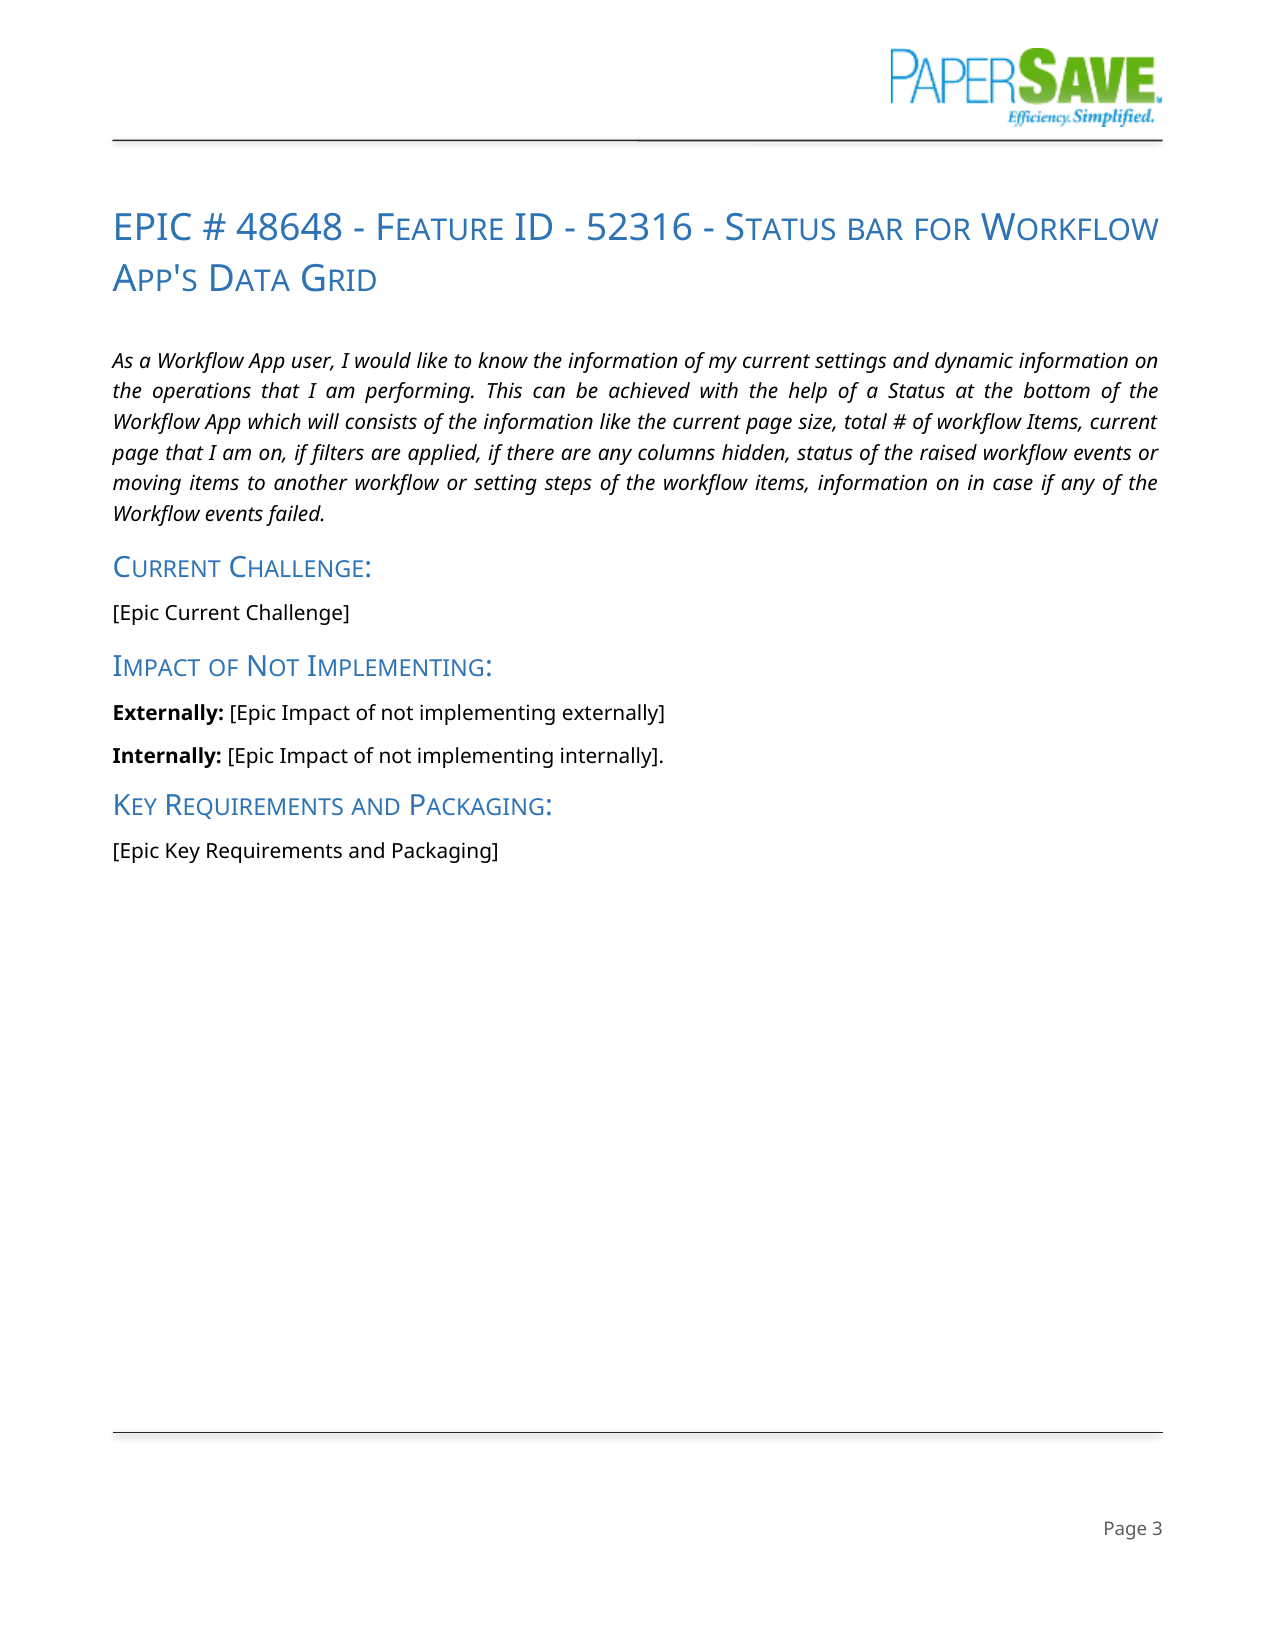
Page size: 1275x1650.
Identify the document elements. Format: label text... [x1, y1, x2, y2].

text As a Workflow App user, I would like to know the information of my current settings and dynamic information on the operations that I am performing. This can be achieved with the help of a Status at the bottom of the Workflow App which will consists of the information like the current page size, total # of workflow Items, current page that I am on, if filters are applied, if there are any columns hidden, status of the raised workflow events or moving items to another workflow or setting steps of the workflow items, information on in case if any of the Workflow events failed. [112, 315, 1162, 527]
text Externally: [Epic Impact of not implementing externally] [112, 698, 1162, 726]
subtitle EPIC # 48648 - Feature ID - 52316 - Status bar for Workflow App's Data Grid [112, 201, 1162, 303]
text [Epic Current Challenge] [112, 598, 1162, 627]
text Internally: [Epic Impact of not implementing internally]. [112, 741, 1162, 769]
text [Epic Key Requirements and Packaging] [112, 836, 1162, 865]
subtitle Current Challenge: [112, 546, 1162, 586]
subtitle Key Requirements and Packaging: [112, 784, 1162, 824]
subtitle Impact of Not Implementing: [112, 646, 1162, 685]
picture [890, 48, 1163, 127]
